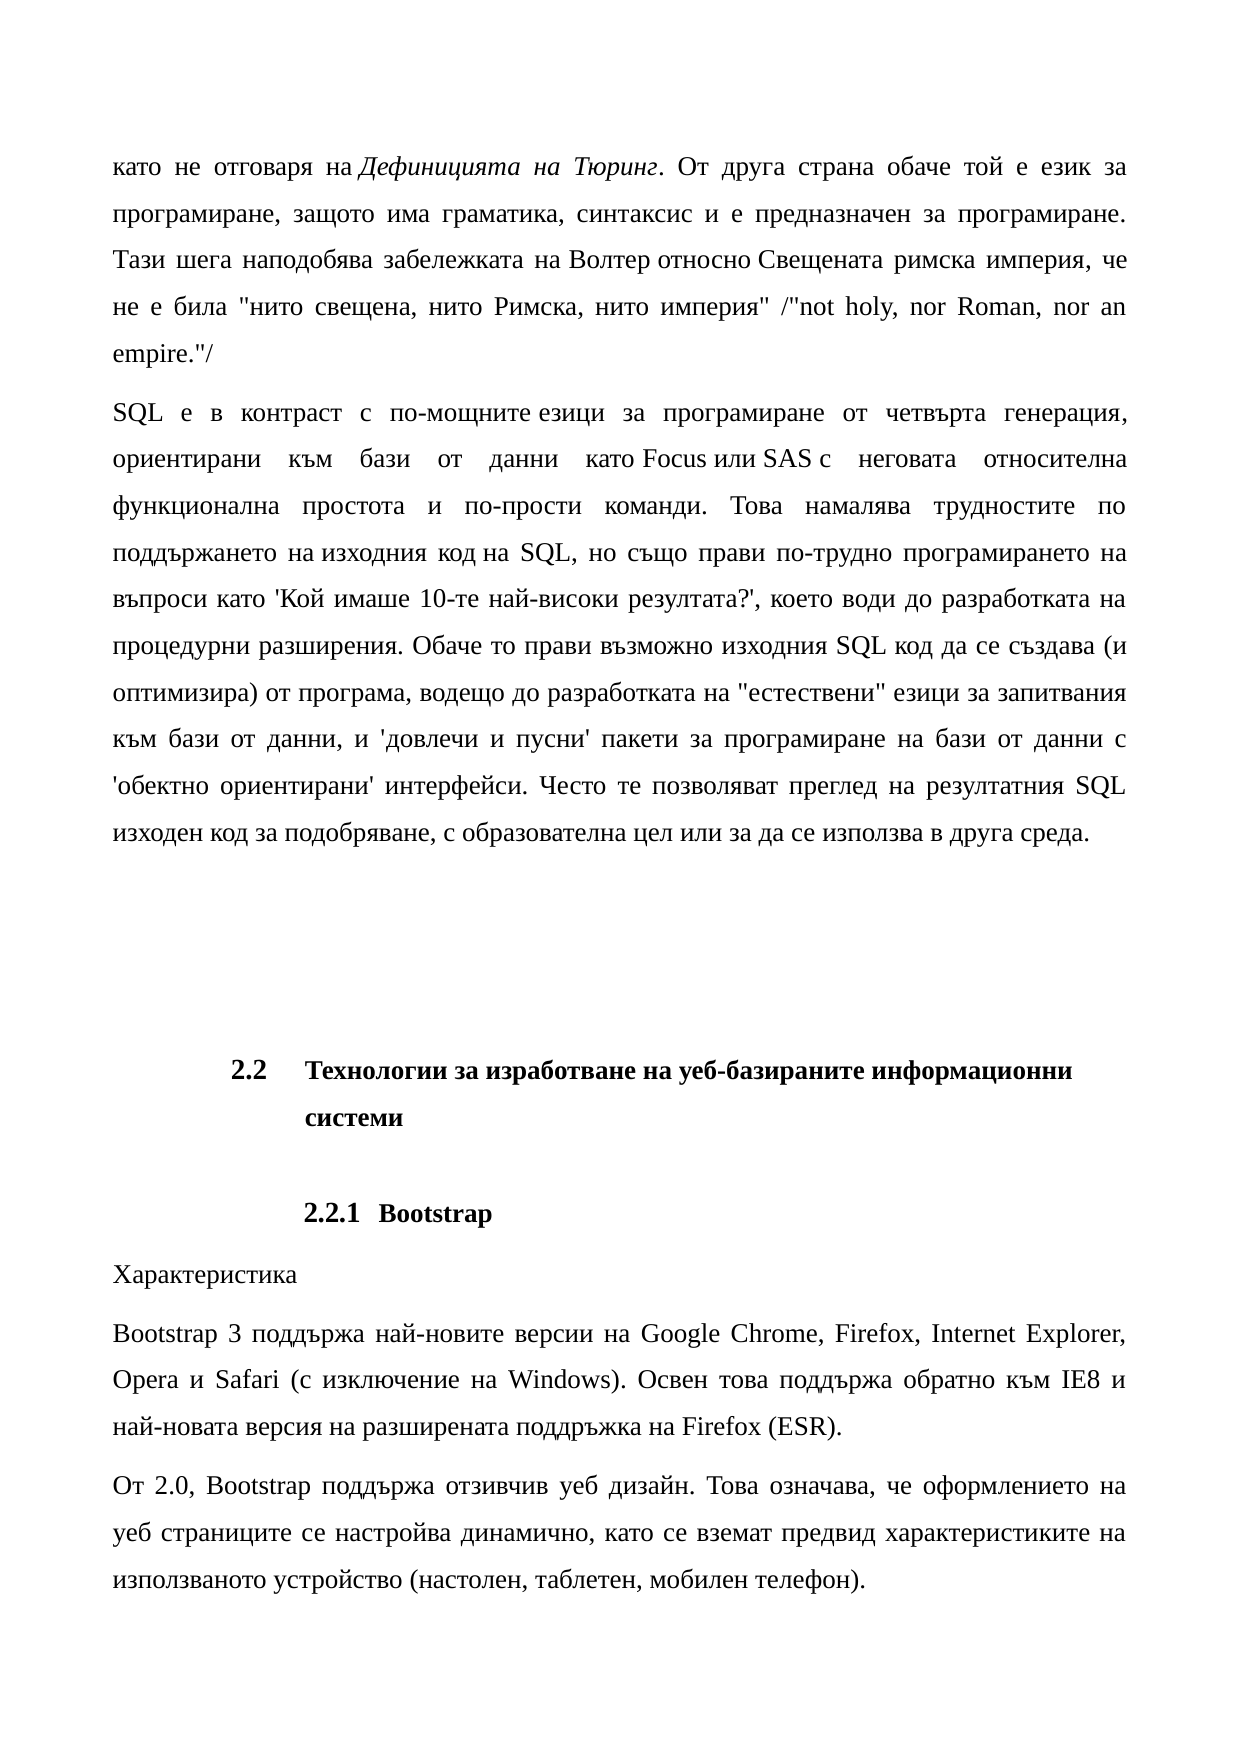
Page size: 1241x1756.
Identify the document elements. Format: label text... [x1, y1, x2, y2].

text Характеристика [112, 1258, 1128, 1289]
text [112, 150, 1128, 368]
text SQL е в контраст с по-мощните езици за програмиране от четвърта генерация, ориентирани към бази от данни като Focus или SAS с неговата относителна функционална простота и по-прости команди. Това намалява трудностите по поддържането на изходния код на SQL, но също прави по-трудно програмирането на въпроси като 'Кой имаше 10-те най-високи резултата?', което води до разработката на процедурни разширения. Обаче то прави възможно изходния SQL код да се създава (и оптимизира) от програма, водещо до разработката на "естествени" езици за запитвания към бази от данни, и 'довлечи и пусни' пакети за програмиране на бази от данни с 'обектно ориентирани' интерфейси. Често те позволяват преглед на резултатния SQL изходен код за подобряване, с образователна цел или за да се използва в друга среда. [112, 396, 1128, 847]
text Bootstrap 3 поддържа най-новите версии на Google Chrome, Firefox, Internet Explorer, Opera и Safari (с изключение на Windows). Освен това поддържа обратно към IE8 и най-новата версия на разширената поддръжка на Firefox (ESR). [112, 1317, 1128, 1441]
list Bootstrap [303, 1195, 1128, 1228]
list Технологии за изработване на уеб-базираните информационни системи [231, 1052, 1128, 1133]
text От 2.0, Bootstrap поддържа отзивчив уеб дизайн. Това означава, че оформлението на уеб страниците се настройва динамично, като се вземат предвид характеристиките на използваното устройство (настолен, таблетен, мобилен телефон). [112, 1469, 1128, 1594]
